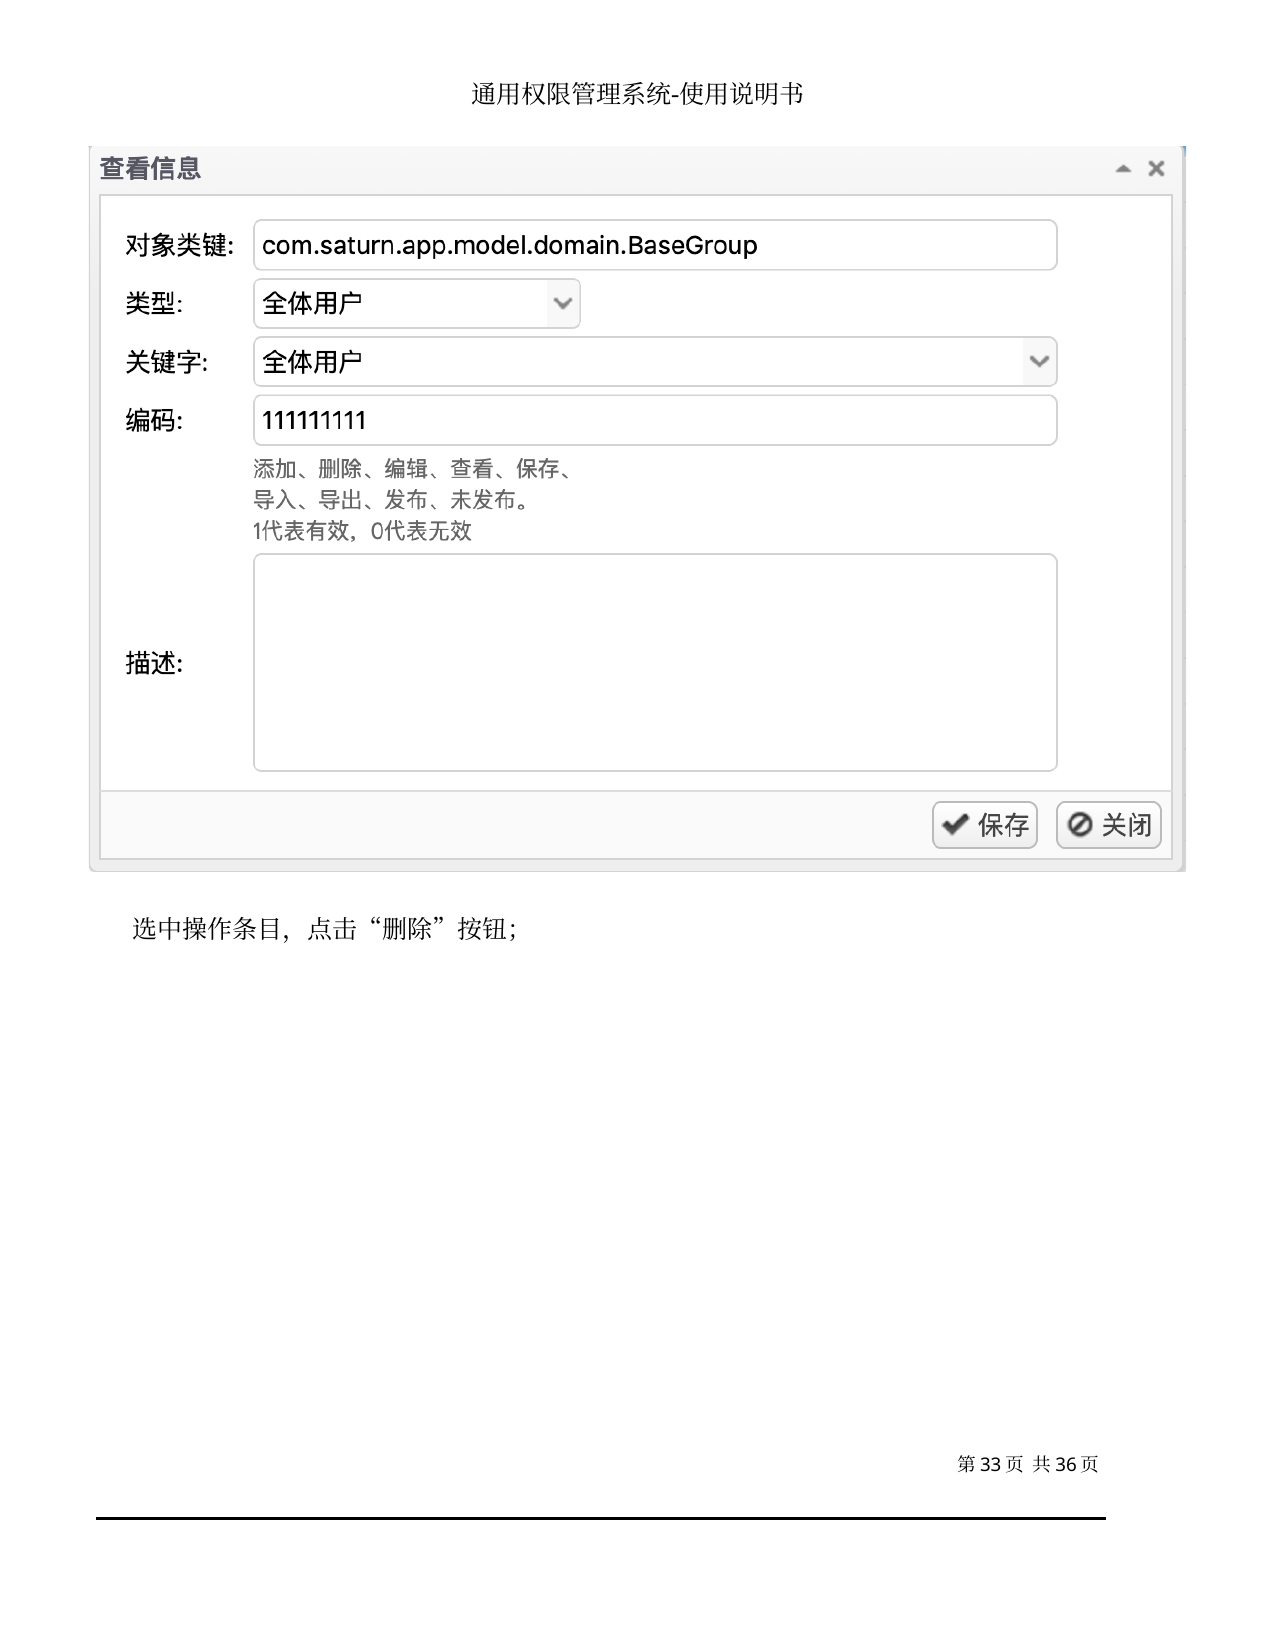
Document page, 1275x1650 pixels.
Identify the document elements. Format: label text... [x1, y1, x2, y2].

text 选中操作条目，点击“删除”按钮； [89, 910, 1186, 946]
picture [88, 146, 1187, 872]
